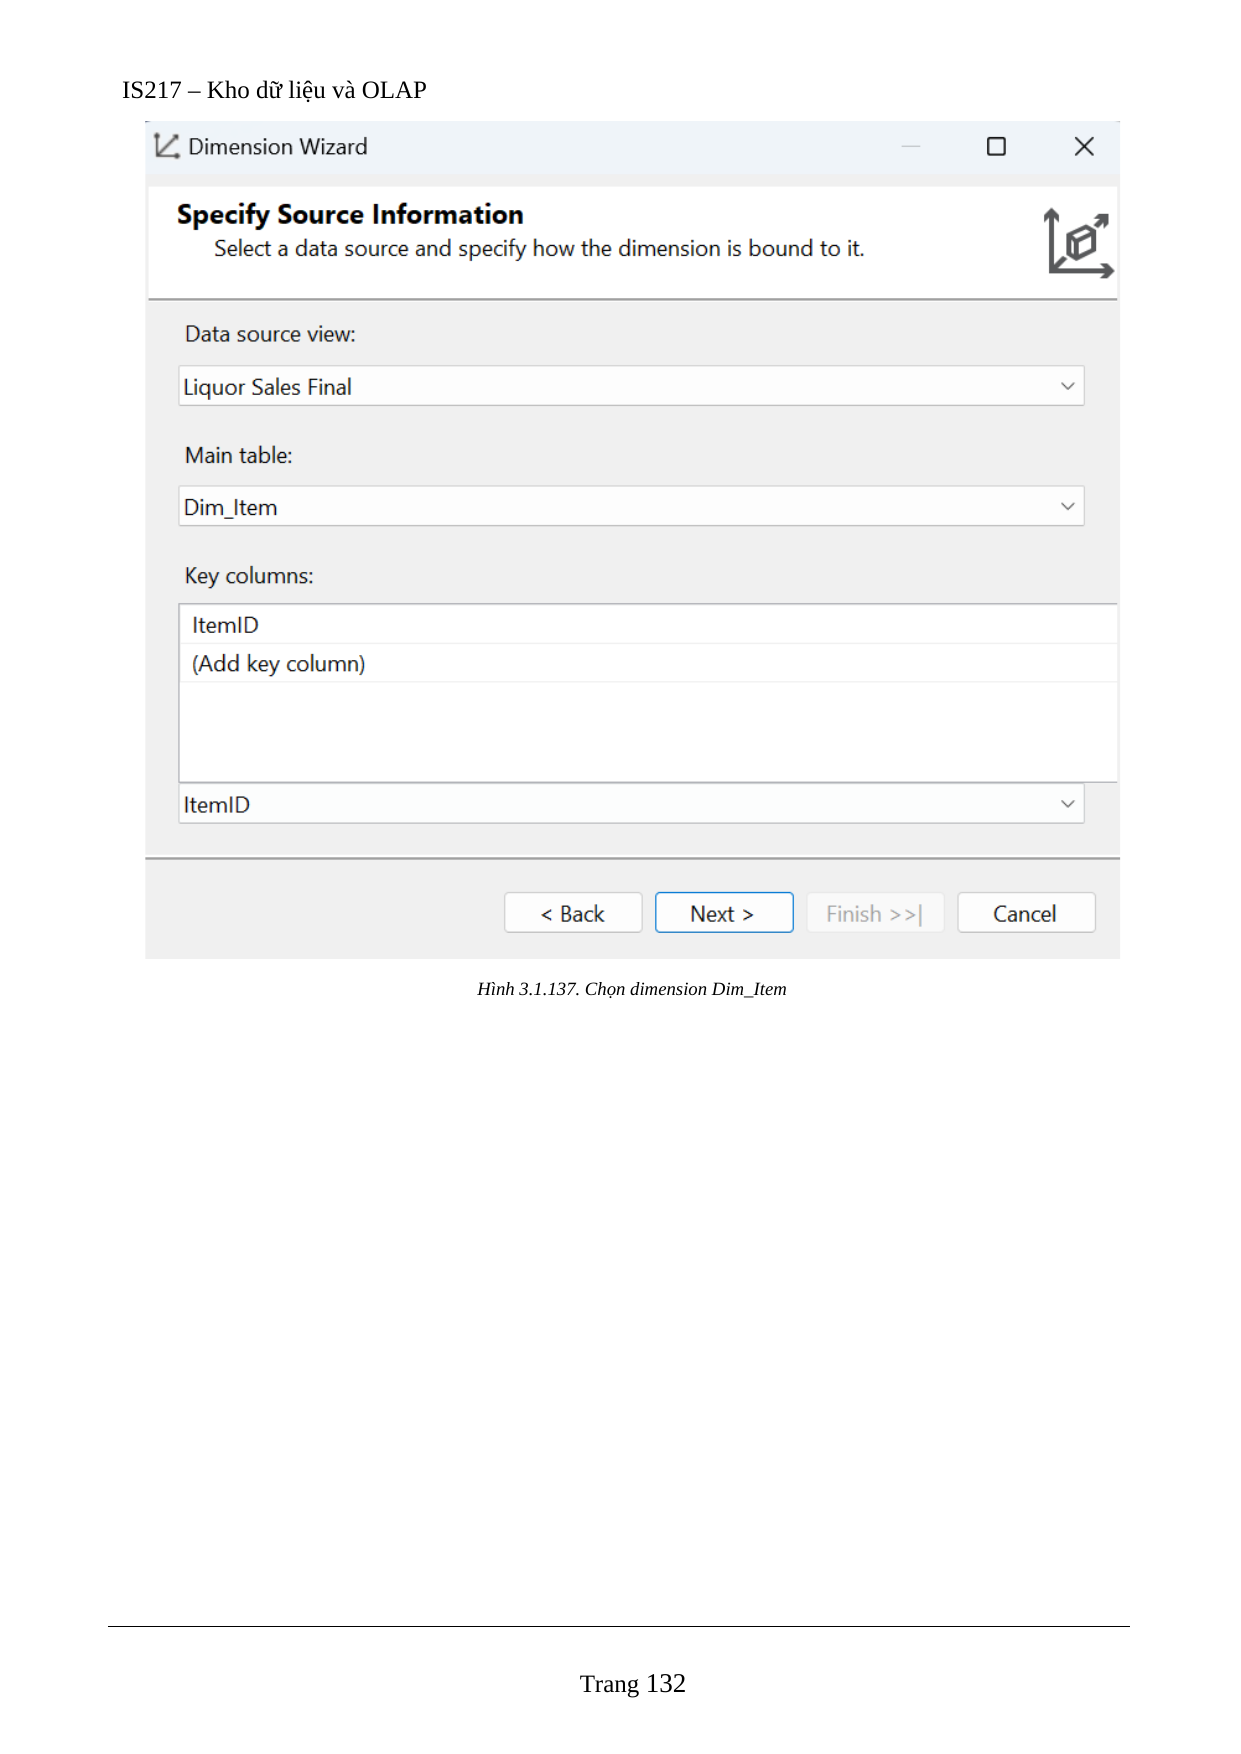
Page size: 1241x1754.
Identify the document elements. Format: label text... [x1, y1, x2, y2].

picture [145, 121, 1121, 959]
